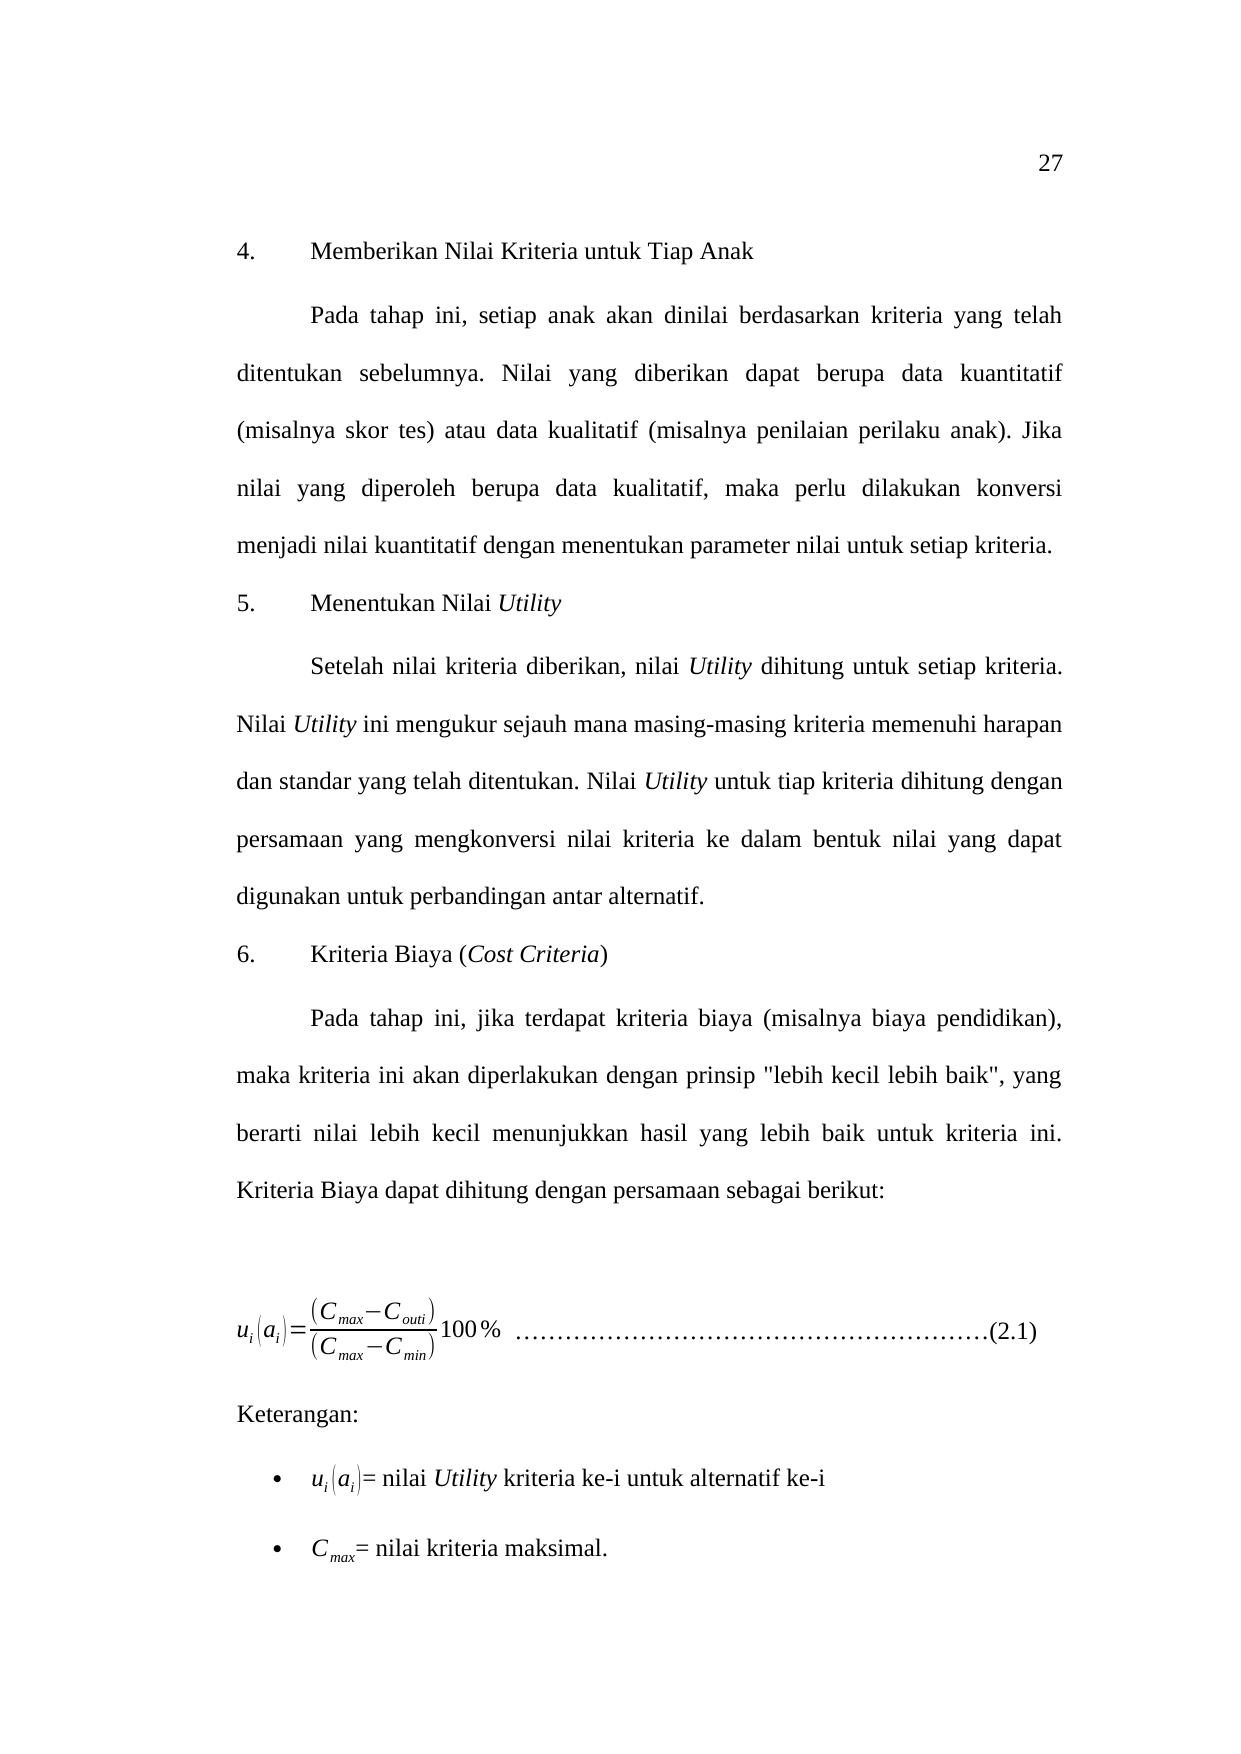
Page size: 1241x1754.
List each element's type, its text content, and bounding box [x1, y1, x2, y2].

text Keterangan: [237, 1399, 1057, 1428]
list = nilai kriteria maksimal. [274, 1533, 1057, 1567]
text Pada tahap ini, setiap anak akan dinilai berdasarkan kriteria yang telah ditentukan sebelumnya. Nilai yang diberikan dapat berupa data kuantitatif (misalnya skor tes) atau data kualitatif (misalnya penilaian perilaku anak). Jika nilai yang diperoleh berupa data kualitatif, maka perlu dilakukan konversi menjadi nilai kuantitatif dengan menentukan parameter nilai untuk setiap kriteria. [237, 300, 1063, 559]
text 6. Kriteria Biaya (Cost Criteria) [237, 939, 1057, 968]
text 4. Memberikan Nilai Kriteria untuk Tiap Anak [237, 236, 1057, 265]
text 5. Menentukan Nilai Utility [237, 588, 1057, 616]
list = nilai Utility kriteria ke-i untuk alternatif ke-i [274, 1463, 1057, 1498]
text Setelah nilai kriteria diberikan, nilai Utility dihitung untuk setiap kriteria. Nilai Utility ini mengukur sejauh mana masing-masing kriteria memenuhi harapan dan standar yang telah ditentukan. Nilai Utility untuk tiap kriteria dihitung dengan persamaan yang mengkonversi nilai kriteria ke dalam bentuk nilai yang dapat digunakan untuk perbandingan antar alternatif. [236, 651, 1063, 910]
text …………………………………………………(2.1) [237, 1296, 1057, 1364]
text Pada tahap ini, jika terdapat kriteria biaya (misalnya biaya pendidikan), maka kriteria ini akan diperlakukan dengan prinsip "lebih kecil lebih baik", yang berarti nilai lebih kecil menunjukkan hasil yang lebih baik untuk kriteria ini. Kriteria Biaya dapat dihitung dengan persamaan sebagai berikut: [236, 1003, 1063, 1204]
